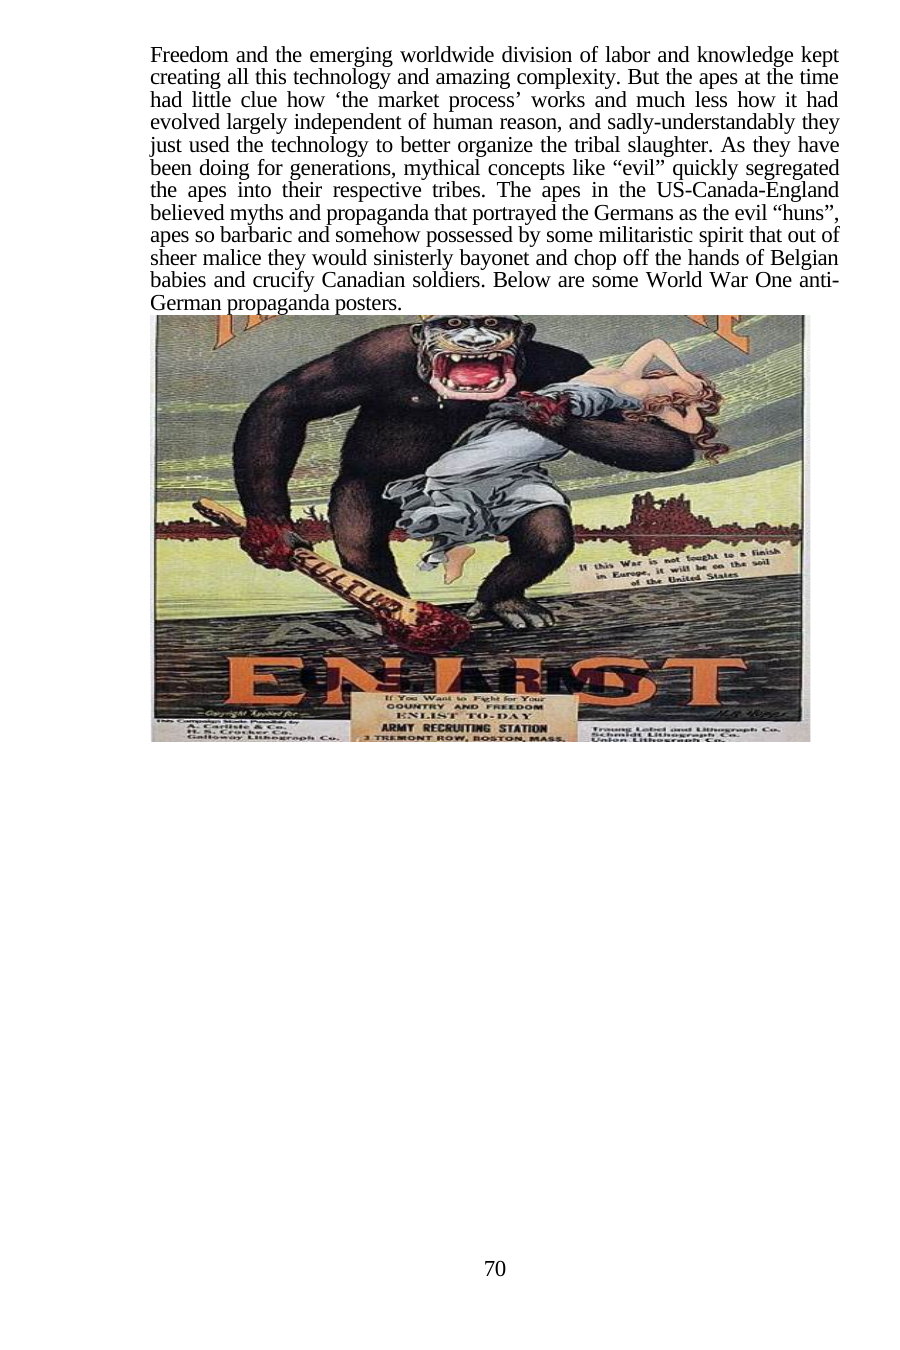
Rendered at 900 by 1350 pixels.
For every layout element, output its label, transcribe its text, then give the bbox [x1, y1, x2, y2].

text Freedom and the emerging worldwide division of labor and knowledge kept creating all this technology and amazing complexity. But the apes at the time had little clue how ‘the market process’ works and much less how it had evolved largely independent of human reason, and sadly-understandably they just used the technology to better organize the tribal slaughter. As they have been doing for generations, mythical concepts like “evil” quickly segregated the apes into their respective tribes. The apes in the US-Canada-England believed myths and propaganda that portrayed the Germans as the evil “huns”, apes so barbaric and somehow possessed by some militaristic spirit that out of sheer malice they would sinisterly bayonet and chop off the hands of Belgian babies and crucify Canadian soldiers. Below are some World War One anti-German propaganda posters. [150, 45, 840, 315]
picture [150, 315, 811, 742]
